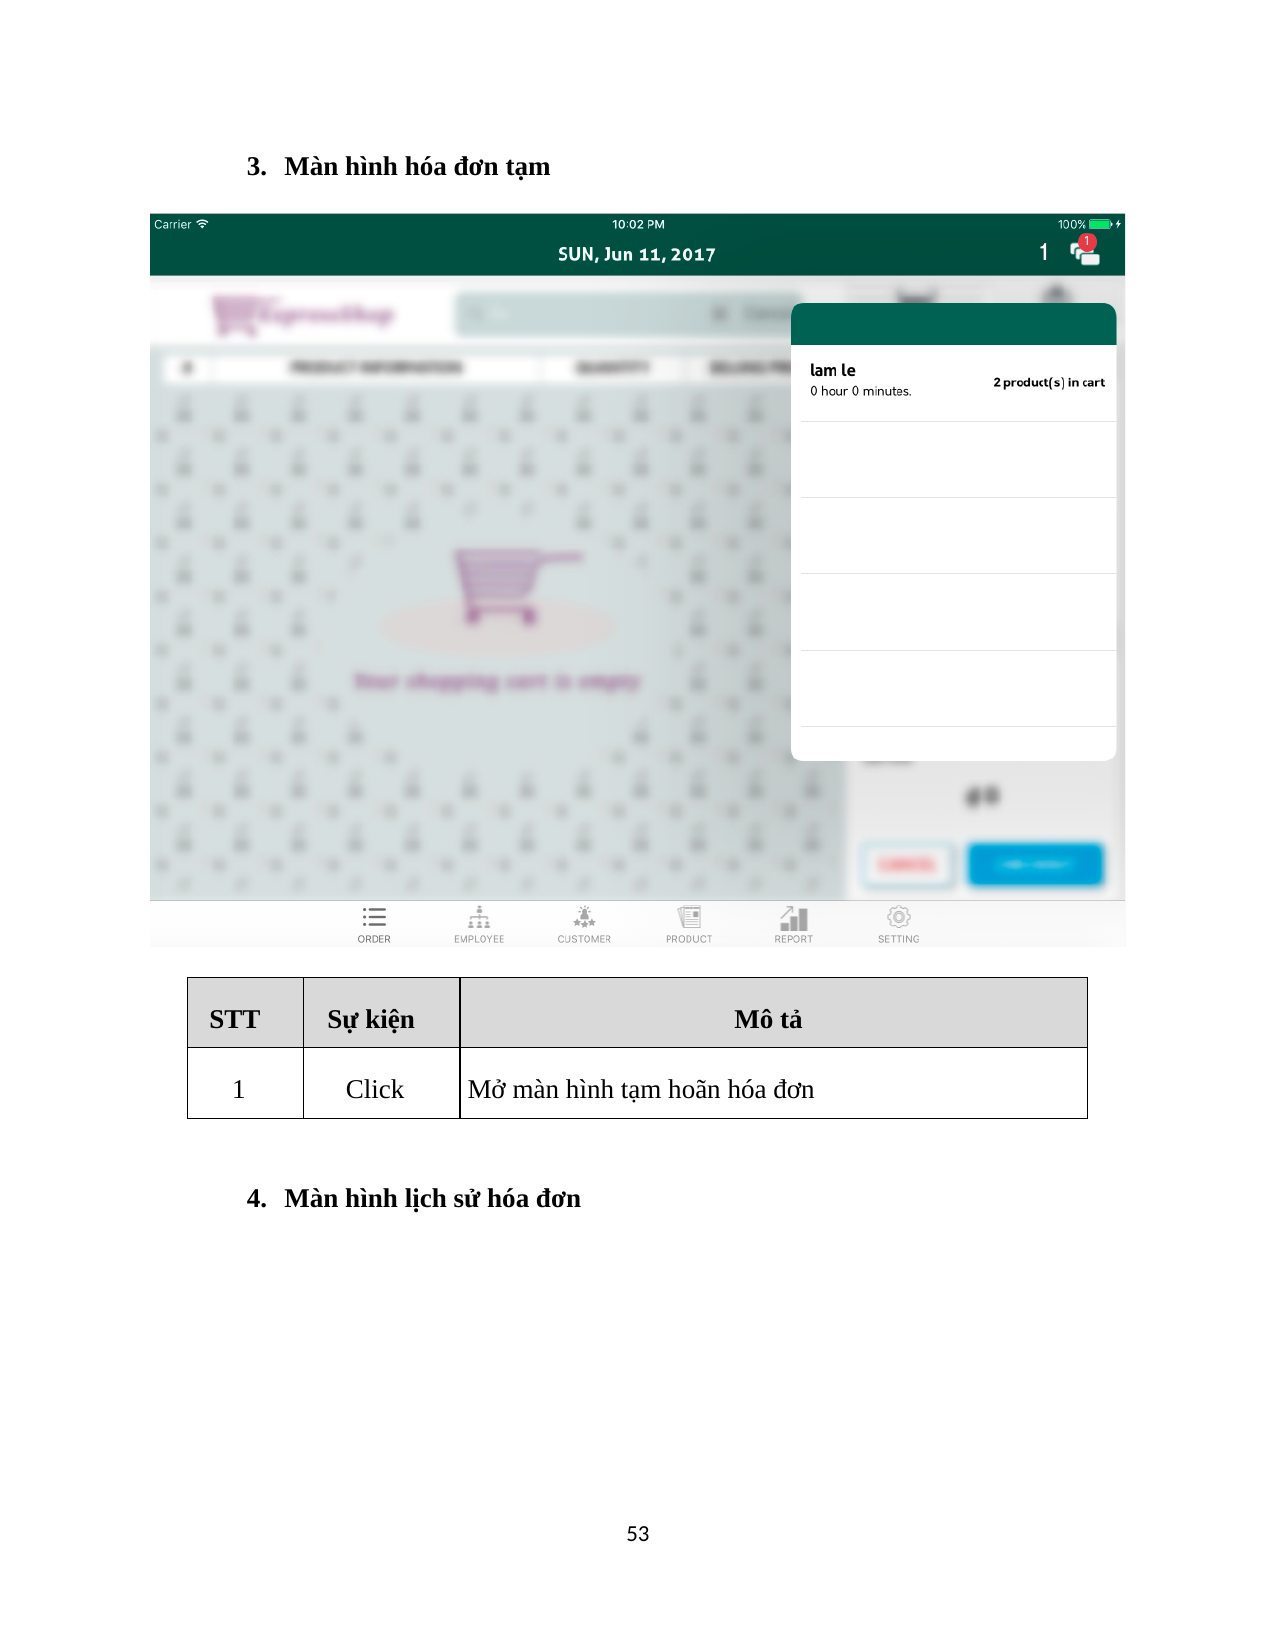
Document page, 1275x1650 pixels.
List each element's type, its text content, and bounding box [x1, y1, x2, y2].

list Màn hình lịch sử hóa đơn [247, 1182, 1125, 1213]
table_header Sự kiện [304, 978, 459, 1047]
table_cell Mở màn hình tạm hoãn hóa đơn [461, 1048, 1087, 1117]
table_header Mô tả [461, 978, 1087, 1047]
picture [150, 213, 1125, 947]
table_cell Click [304, 1048, 459, 1117]
table_header STT [188, 978, 303, 1047]
list Màn hình hóa đơn tạm [247, 150, 1125, 181]
table_cell 1 [188, 1048, 303, 1117]
